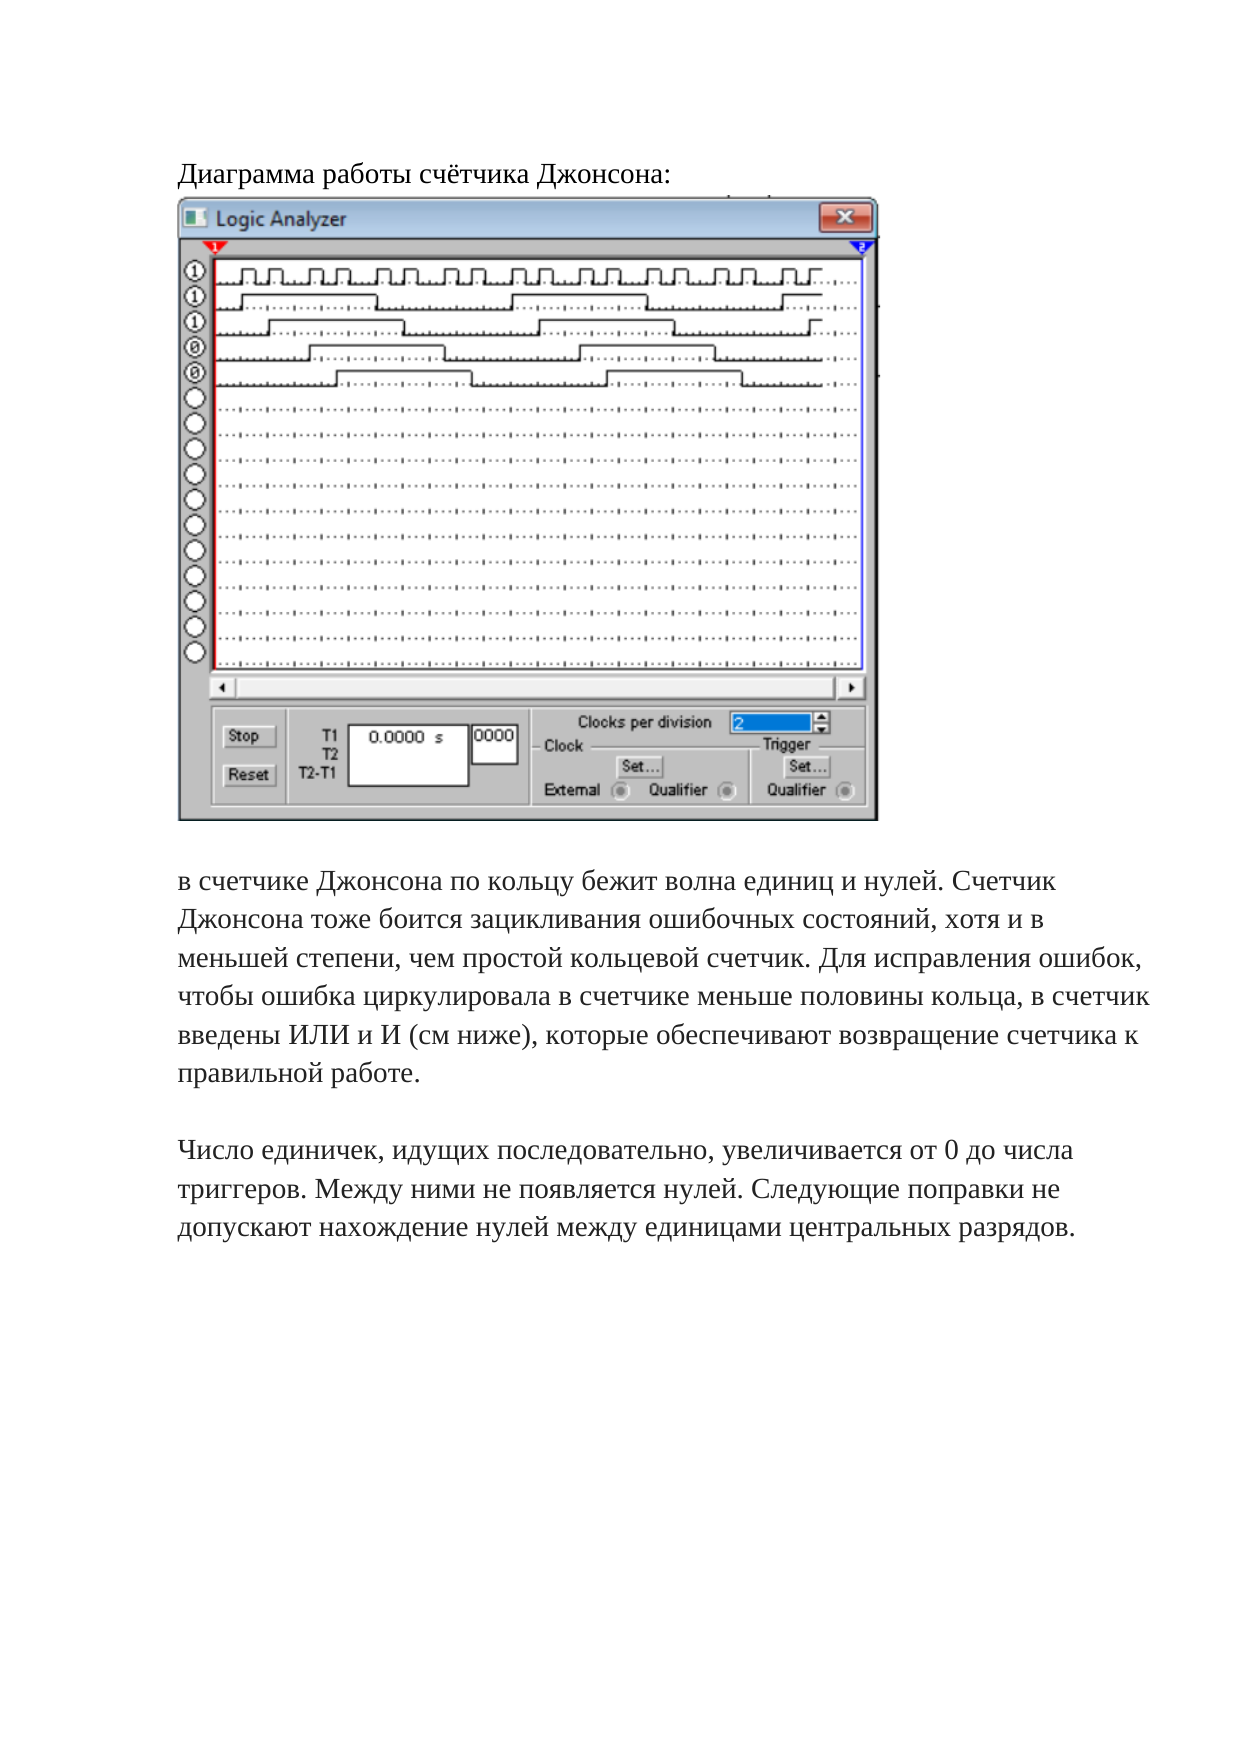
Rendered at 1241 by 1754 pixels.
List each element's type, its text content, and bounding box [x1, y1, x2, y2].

text Число единичек, идущих последовательно, увеличивается от 0 до числа триггеров. Между ними не появляется нулей. Следующие поправки не допускают нахождение нулей между единицами центральных разрядов. [177, 1132, 1152, 1243]
text в счетчике Джонсона по кольцу бежит волна единиц и нулей. Счетчик Джонсона тоже боится зацикливания ошибочных состояний, хотя и в меньшей степени, чем простой кольцевой счетчик. Для исправления ошибок, чтобы ошибка циркулировала в счетчике меньше половины кольца, в счетчик введены ИЛИ и И (см ниже), которые обеспечивают возвращение счетчика к правильной работе. [177, 863, 1152, 1089]
text Диаграмма работы счётчика Джонсона: [177, 157, 1152, 190]
picture [177, 195, 881, 821]
